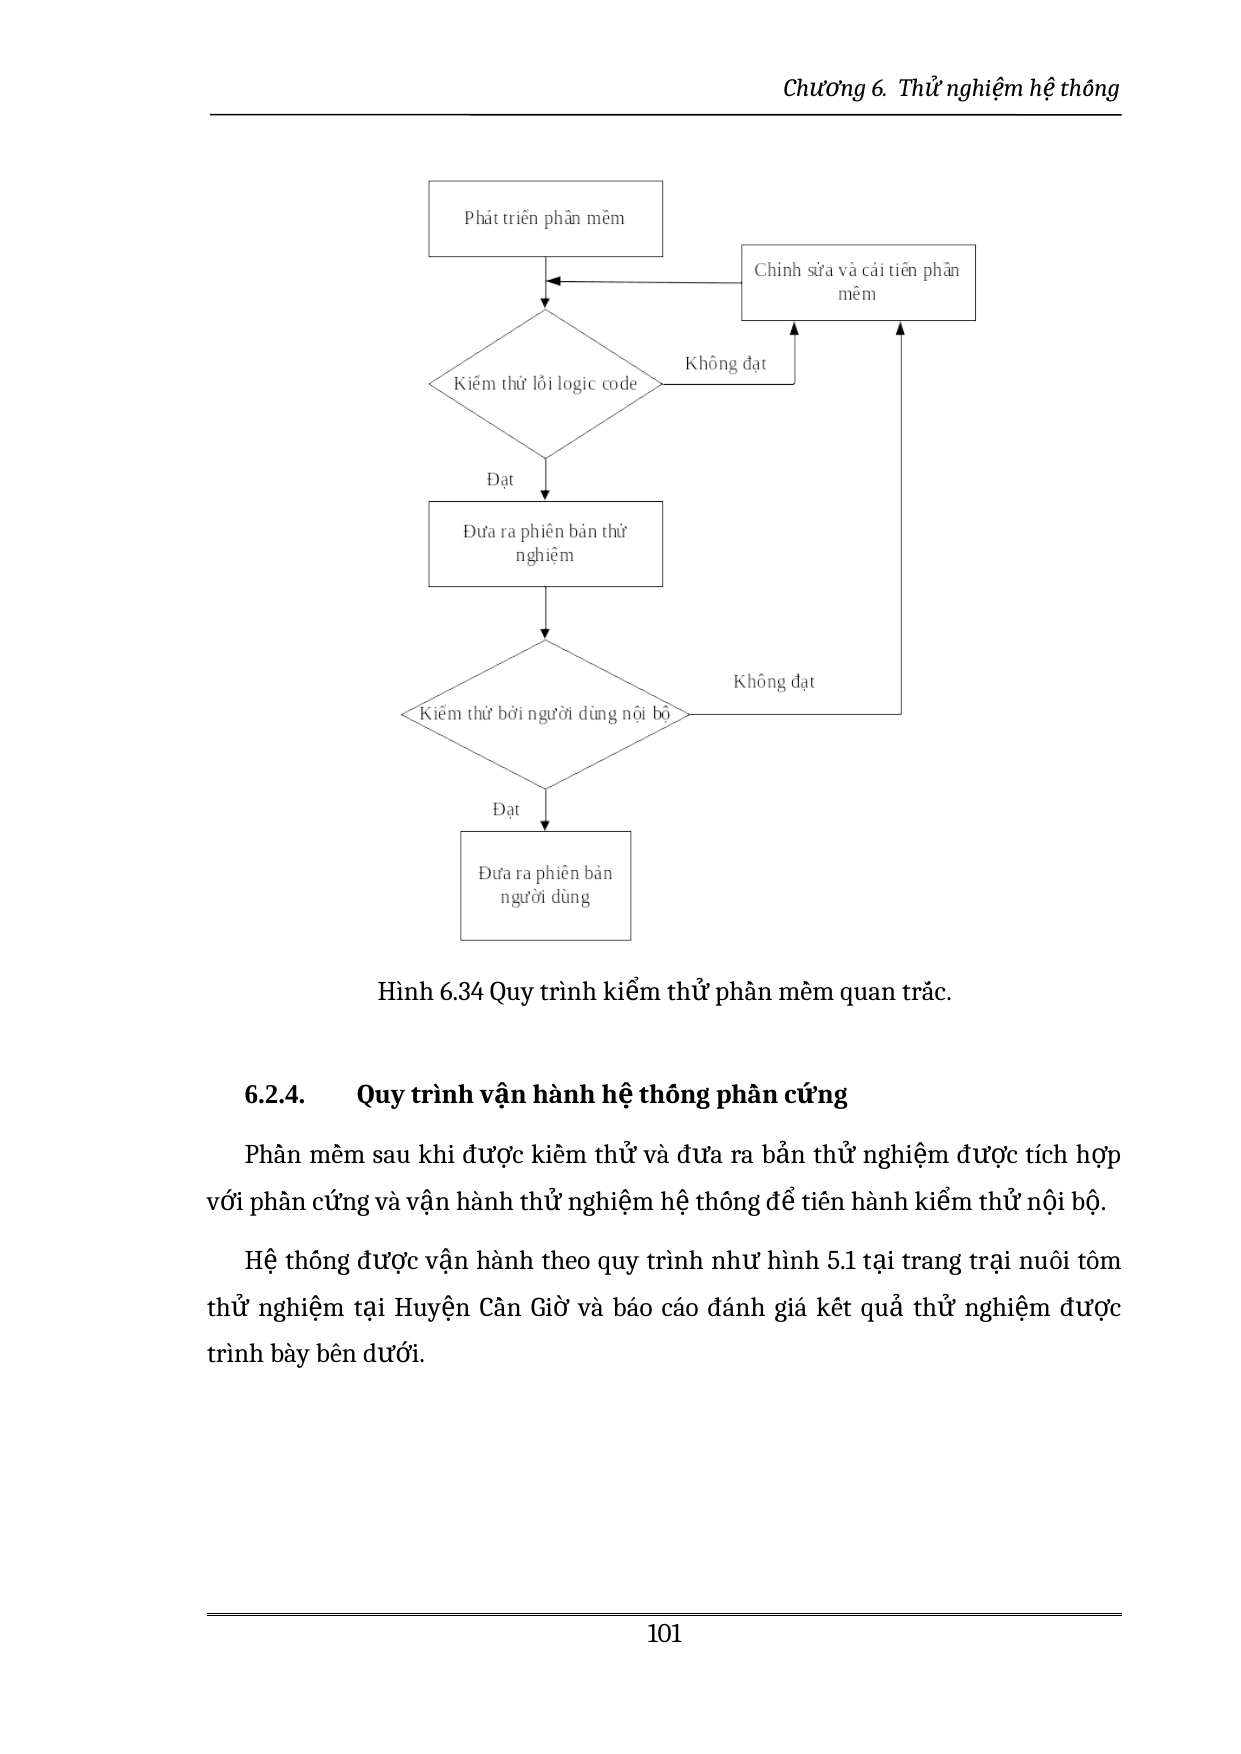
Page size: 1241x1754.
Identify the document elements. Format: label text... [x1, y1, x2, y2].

text Phần mềm sau khi được kiềm thử và đưa ra bản thử nghiệm được tích hợp với phần cứng và vận hành thử nghiệm hệ thống để tiến hành kiểm thử nội bộ. [207, 1139, 1122, 1217]
subtitle Quy trình vận hành hệ thống phần cứng [244, 1078, 1122, 1111]
text Hệ thống được vận hành theo quy trình như hình 5.1 tại trang trại nuôi tôm thử nghiệm tại Huyện Cần Giờ và báo cáo đánh giá kết quả thử nghiệm được trình bày bên dưới. [207, 1245, 1122, 1369]
